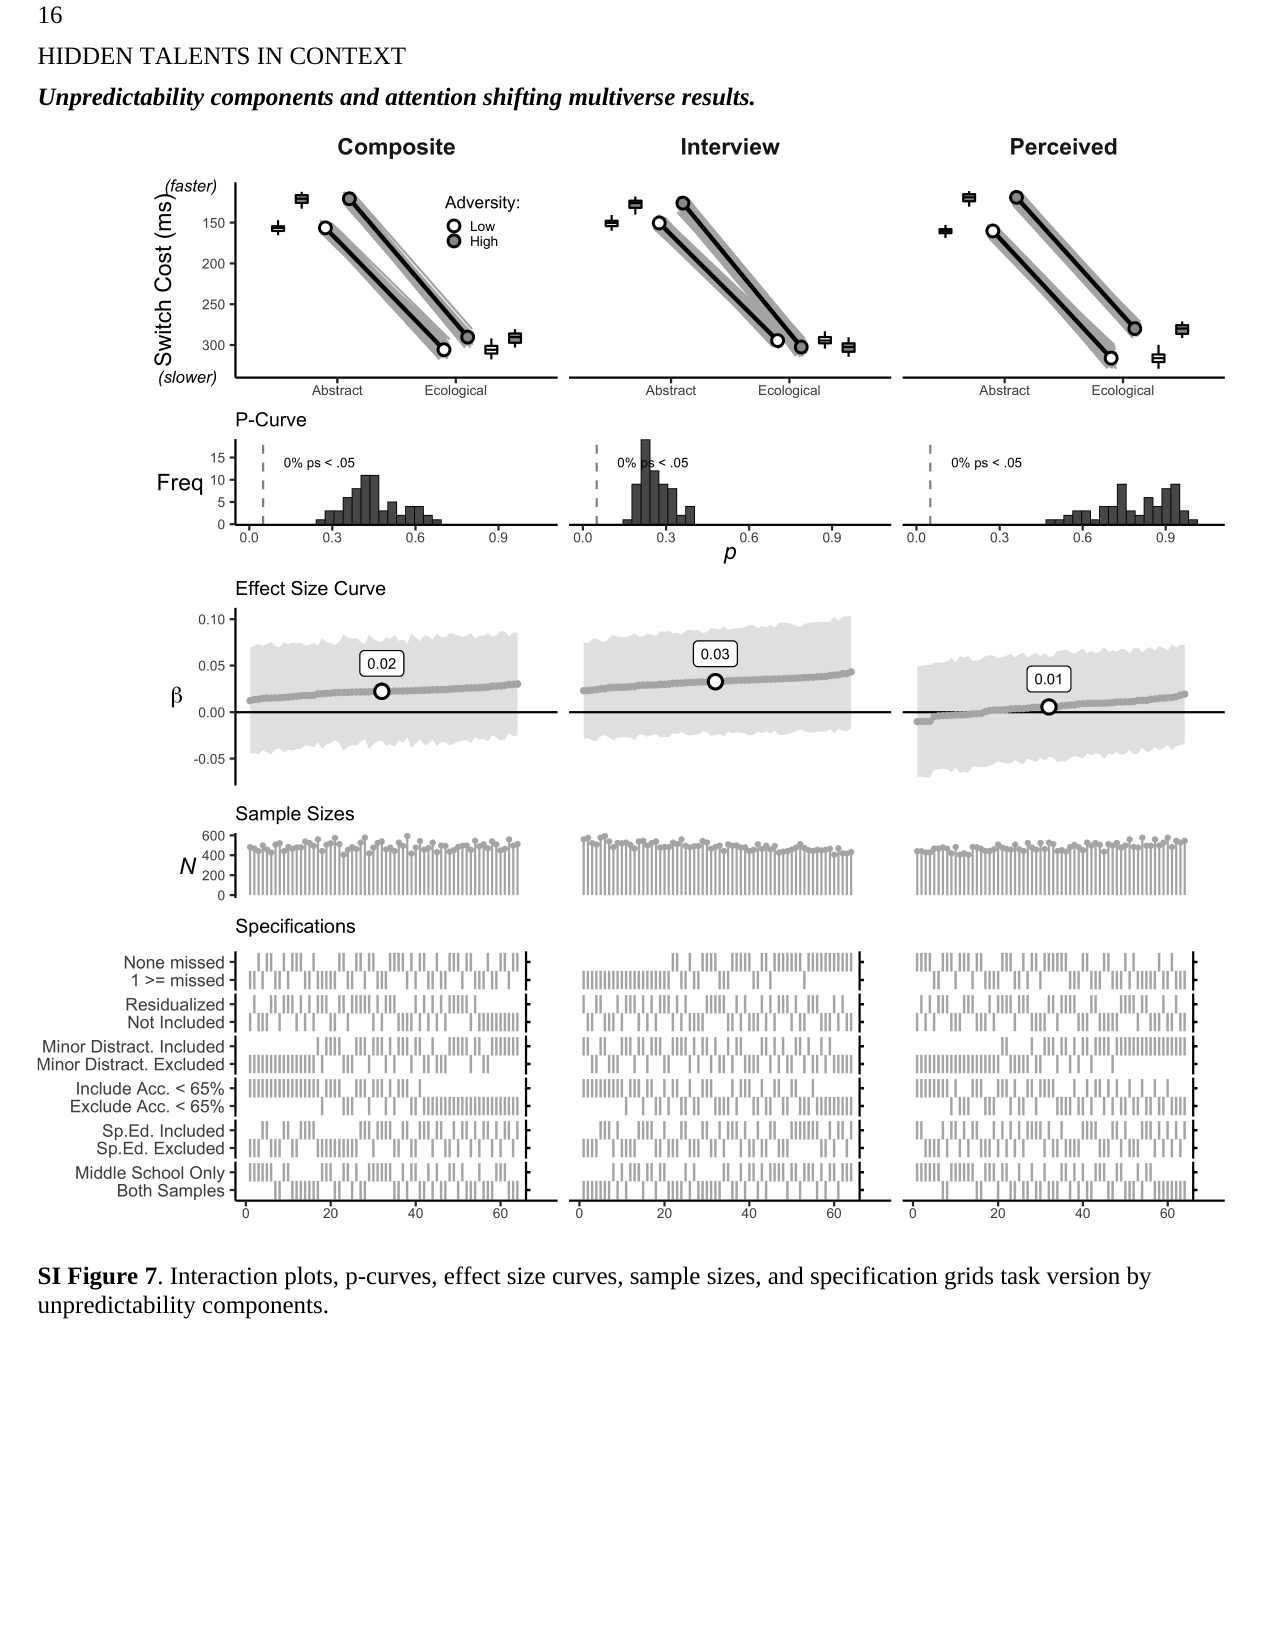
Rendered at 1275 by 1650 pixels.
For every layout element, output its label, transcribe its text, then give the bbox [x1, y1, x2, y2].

picture [37, 123, 1238, 1249]
subtitle Unpredictability components and attention shifting multiverse results. [37, 82, 1237, 111]
text SI Figure . Interaction plots, p-curves, effect size curves, sample sizes, and specification grids task version by unpredictability components. [37, 1261, 1237, 1319]
